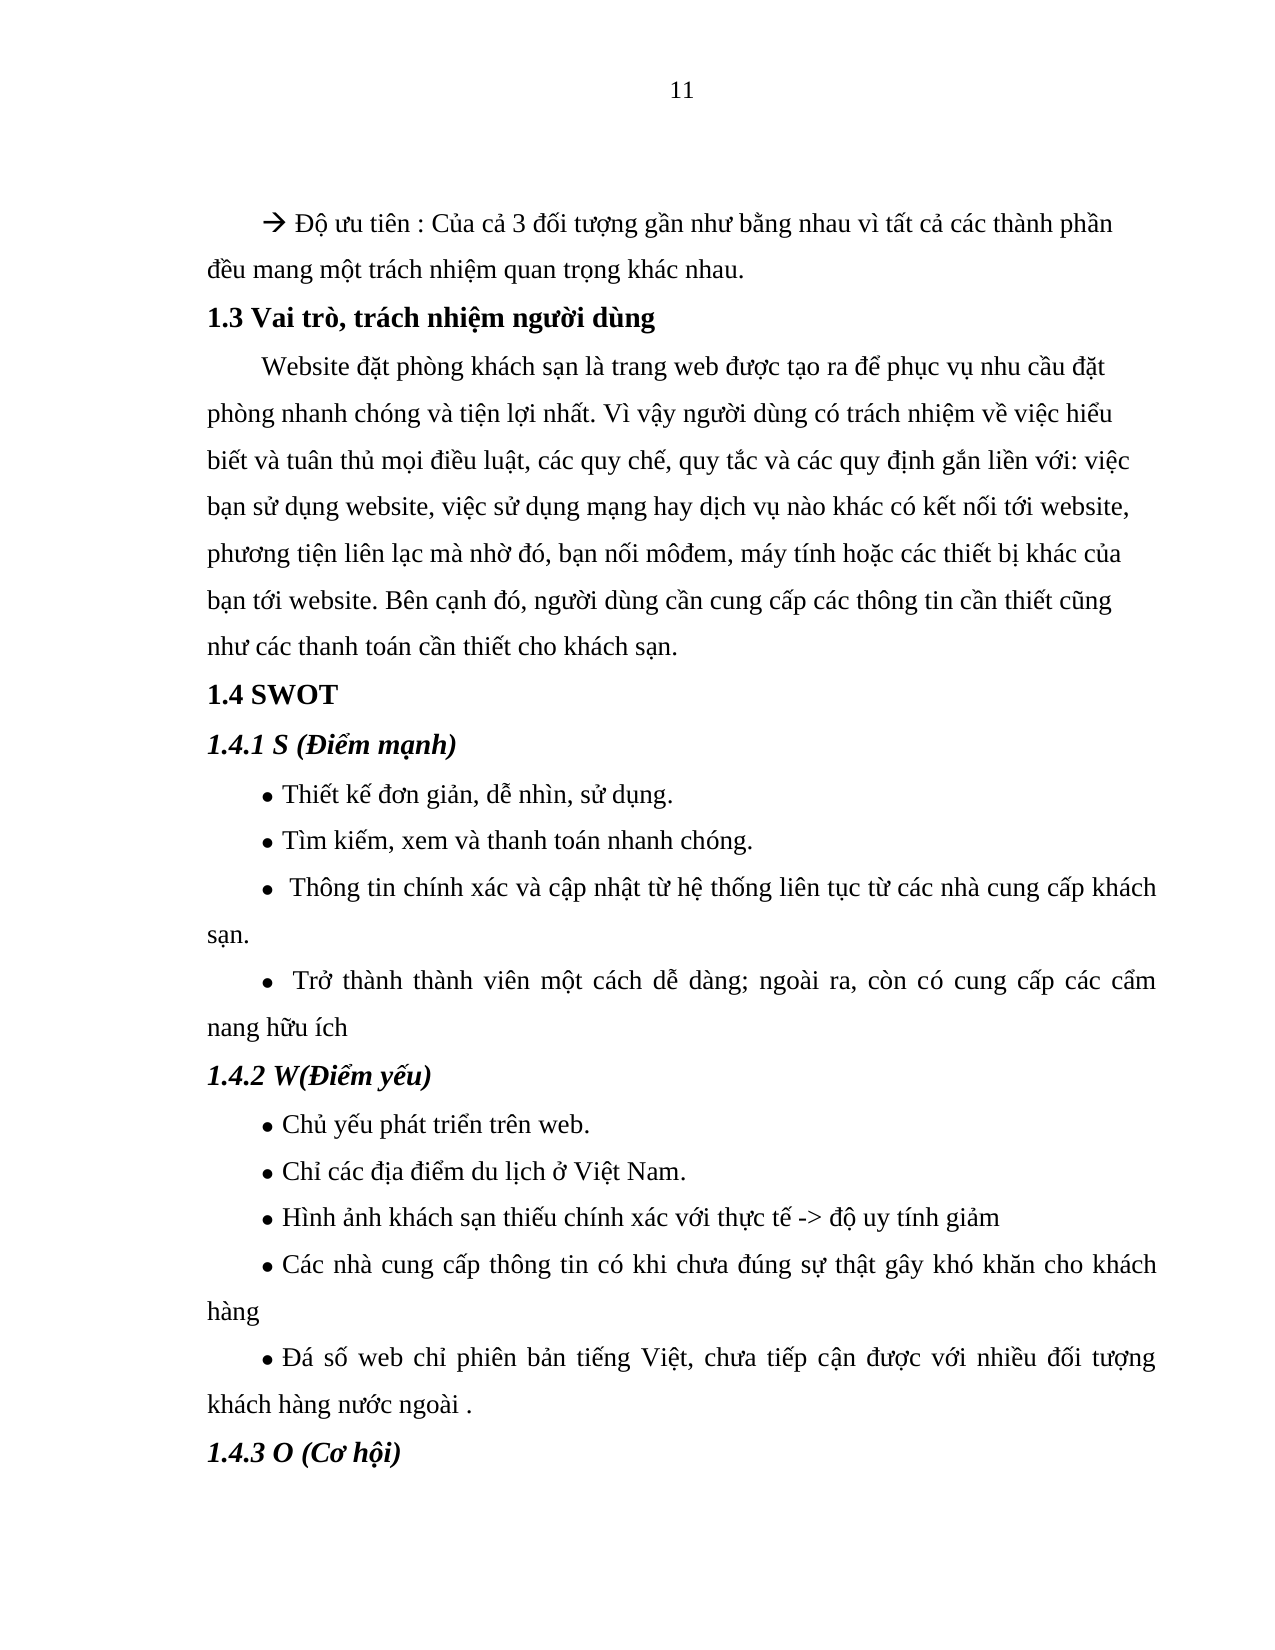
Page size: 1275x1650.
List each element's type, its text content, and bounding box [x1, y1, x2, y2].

list Tìm kiếm, xem và thanh toán nhanh chóng. [207, 824, 1157, 856]
list Đá số web chỉ phiên bản tiếng Việt, chưa tiếp cận được với nhiều đối tượng khách hàng nước ngoài . [207, 1341, 1157, 1419]
list Trở thành thành viên một cách dễ dàng; ngoài ra, còn có cung cấp các cẩm nang hữu ích [207, 964, 1157, 1042]
list Vai trò, trách nhiệm người dùng [207, 300, 1157, 334]
list Thông tin chính xác và cập nhật từ hệ thống liên tục từ các nhà cung cấp khách sạn. [207, 871, 1157, 949]
list Chỉ các địa điểm du lịch ở Việt Nam. [207, 1155, 1157, 1186]
list SWOT [207, 677, 1157, 711]
list Chủ yếu phát triển trên web. [207, 1108, 1157, 1139]
text 1.4.2 W(Điểm yếu) [207, 1058, 1157, 1091]
list Thiết kế đơn giản, dễ nhìn, sử dụng. [207, 778, 1157, 809]
text 1.4.1 S (Điểm mạnh) [207, 727, 1157, 761]
list Hình ảnh khách sạn thiếu chính xác với thực tế -> độ uy tính giảm [207, 1201, 1157, 1233]
text Website đặt phòng khách sạn là trang web được tạo ra để phục vụ nhu cầu đặt phòng nhanh chóng và tiện lợi nhất. Vì vậy người dùng có trách nhiệm về việc hiểu biết và tuân thủ mọi điều luật, các quy chế, quy tắc và các quy định gắn liền với: việc bạn sử dụng website, việc sử dụng mạng hay dịch vụ nào khác có kết nối tới website, phương tiện liên lạc mà nhờ đó, bạn nối môđem, máy tính hoặc các thiết bị khác của bạn tới website. Bên cạnh đó, người dùng cần cung cấp các thông tin cần thiết cũng như các thanh toán cần thiết cho khách sạn. [207, 351, 1157, 662]
list Các nhà cung cấp thông tin có khi chưa đúng sự thật gây khó khăn cho khách hàng [207, 1248, 1157, 1326]
text Độ ưu tiên : Của cả 3 đối tượng gần như bằng nhau vì tất cả các thành phần đều mang một trách nhiệm quan trọng khác nhau. [207, 207, 1157, 285]
text 1.4.3 O (Cơ hội) [207, 1435, 1157, 1468]
